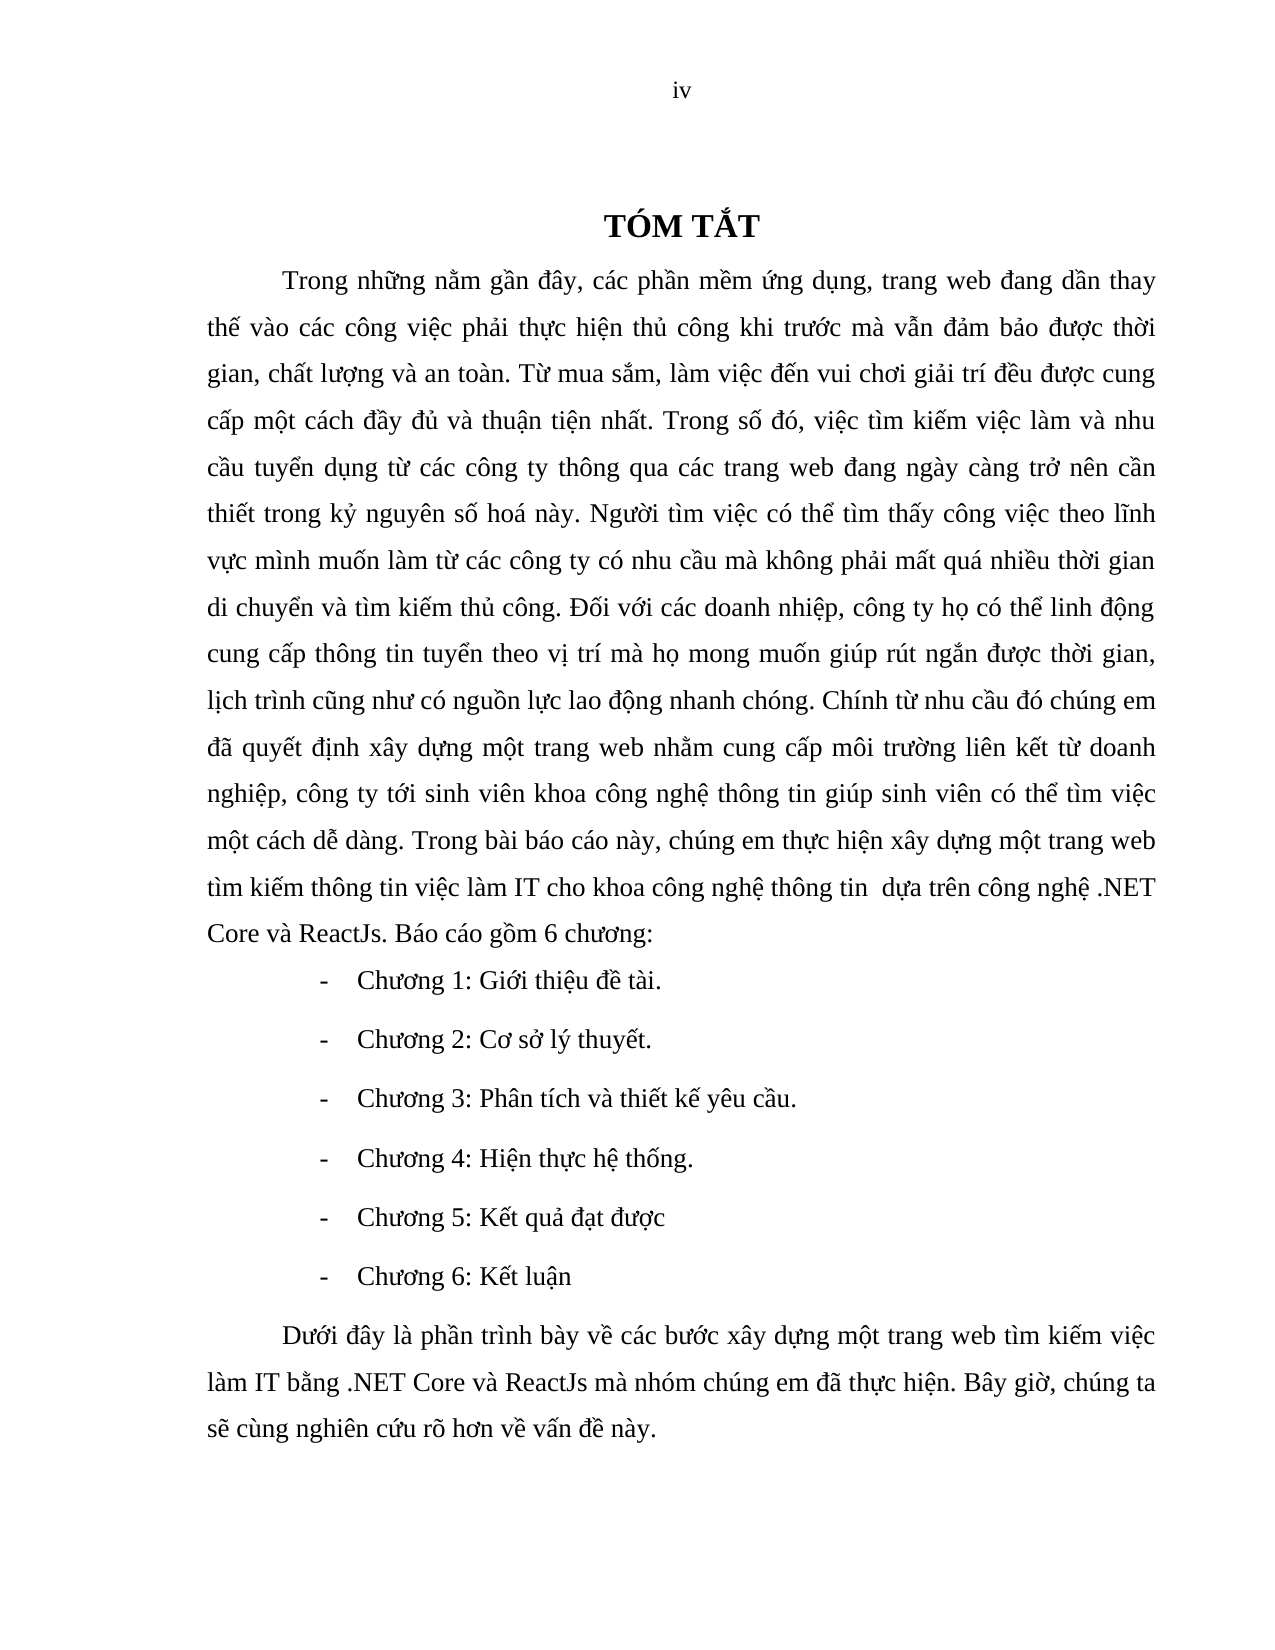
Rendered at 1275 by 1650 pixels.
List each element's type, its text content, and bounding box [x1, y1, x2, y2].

list Chương 4: Hiện thực hệ thống. [319, 1142, 1157, 1173]
list Chương 5: Kết quả đạt được [319, 1201, 1157, 1232]
list Chương 3: Phân tích và thiết kế yêu cầu. [319, 1083, 1157, 1114]
text TÓM TẮT [207, 207, 1157, 245]
text Trong những nằm gần đây, các phần mềm ứng dụng, trang web đang dần thay thế vào các công việc phải thực hiện thủ công khi trước mà vẫn đảm bảo được thời gian, chất lượng và an toàn. Từ mua sắm, làm việc đến vui chơi giải trí đều được cung cấp một cách đầy đủ và thuận tiện nhất. Trong số đó, việc tìm kiếm việc làm và nhu cầu tuyển dụng từ các công ty thông qua các trang web đang ngày càng trở nên cần thiết trong kỷ nguyên số hoá này. Người tìm việc có thể tìm thấy công việc theo lĩnh vực mình muốn làm từ các công ty có nhu cầu mà không phải mất quá nhiều thời gian di chuyển và tìm kiếm thủ công. Đối với các doanh nhiệp, công ty họ có thể linh động cung cấp thông tin tuyển theo vị trí mà họ mong muốn giúp rút ngắn được thời gian, lịch trình cũng như có nguồn lực lao động nhanh chóng. Chính từ nhu cầu đó chúng em đã quyết định xây dựng một trang web nhằm cung cấp môi trường liên kết từ doanh nghiệp, công ty tới sinh viên khoa công nghệ thông tin giúp sinh viên có thể tìm việc một cách dễ dàng. Trong bài báo cáo này, chúng em thực hiện xây dựng một trang web tìm kiếm thông tin việc làm IT cho khoa công nghệ thông tin dựa trên công nghệ .NET Core và ReactJs. Báo cáo gồm 6 chương: [207, 264, 1157, 949]
text Dưới đây là phần trình bày về các bước xây dựng một trang web tìm kiếm việc làm IT bằng .NET Core và ReactJs mà nhóm chúng em đã thực hiện. Bây giờ, chúng ta sẽ cùng nghiên cứu rõ hơn về vấn đề này. [207, 1319, 1157, 1444]
list Chương 2: Cơ sở lý thuyết. [319, 1023, 1157, 1054]
list Chương 1: Giới thiệu đề tài. [319, 964, 1157, 995]
list Chương 6: Kết luận [319, 1260, 1157, 1291]
